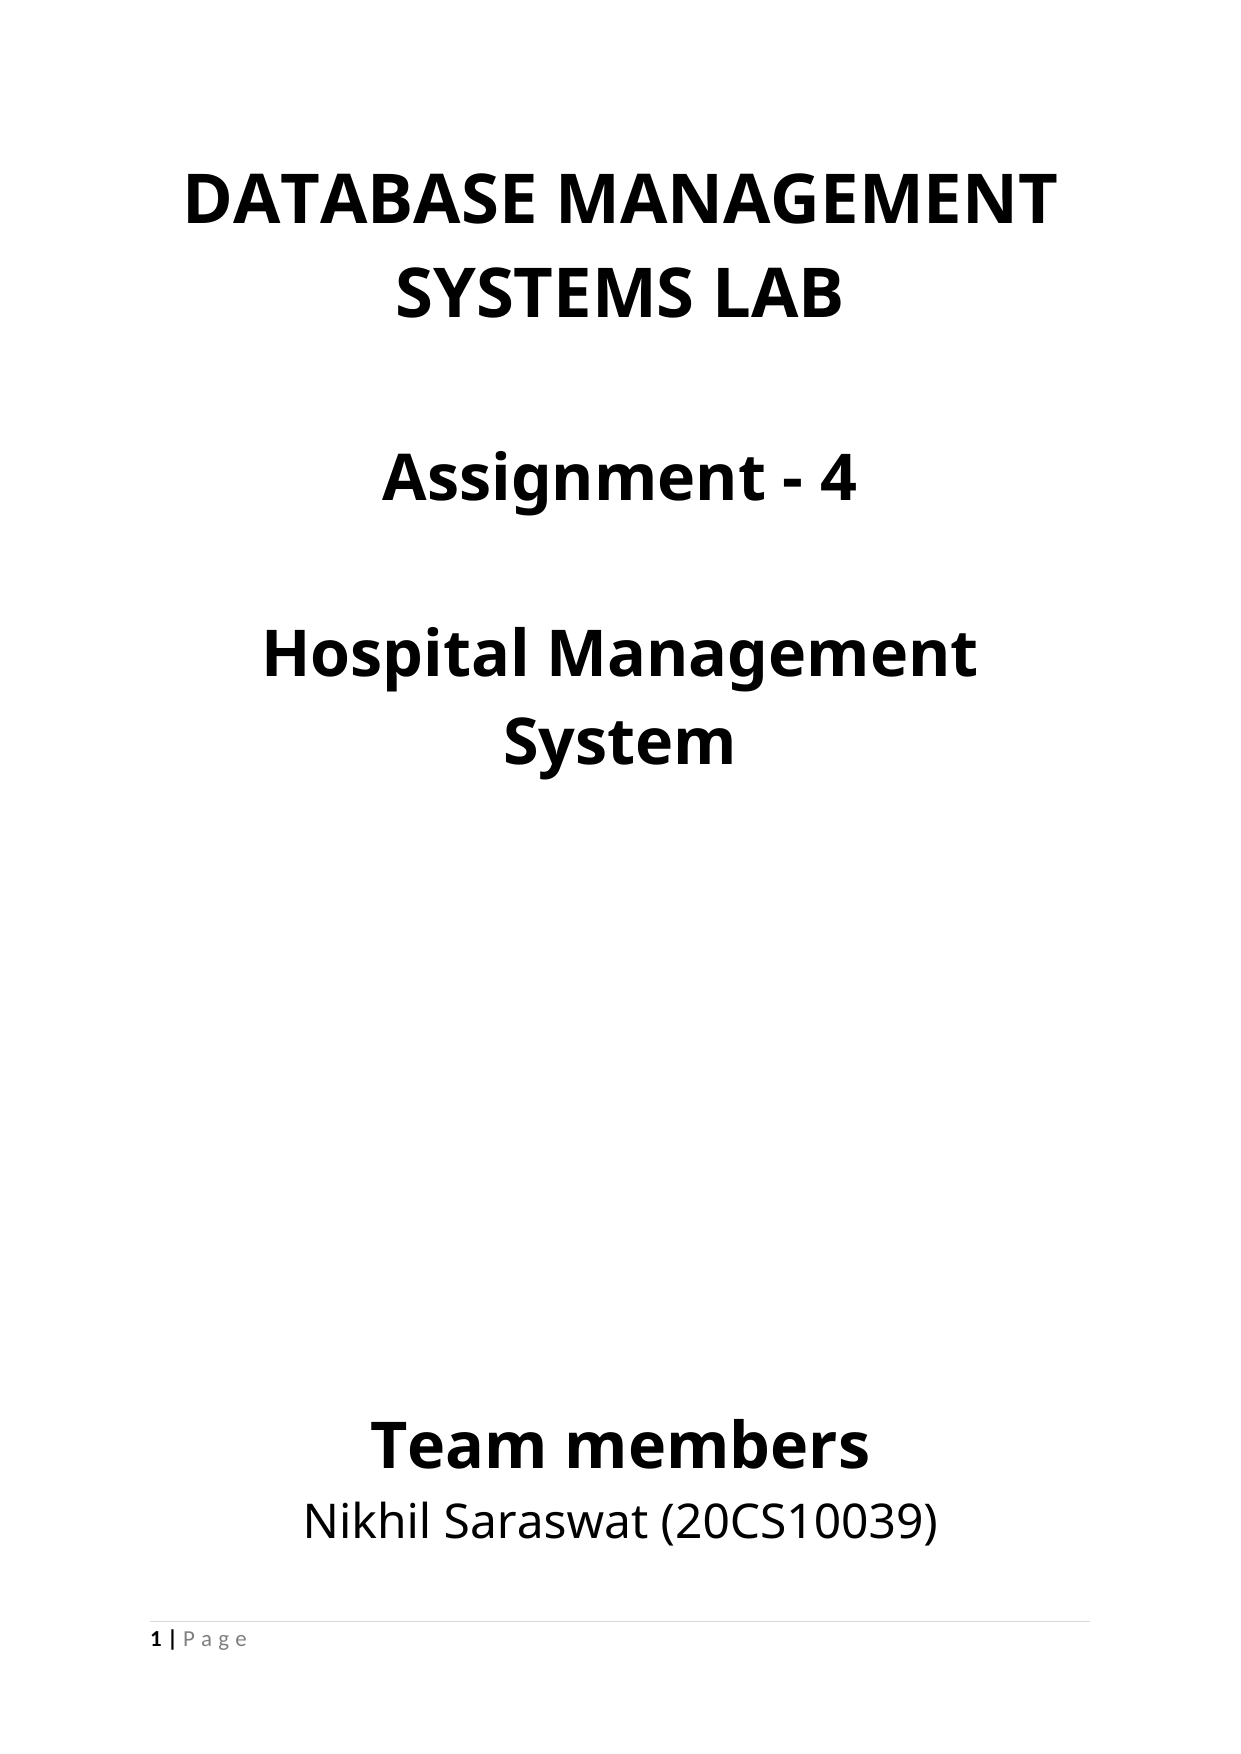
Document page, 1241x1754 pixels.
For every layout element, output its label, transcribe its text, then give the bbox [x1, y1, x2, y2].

text DATABASE MANAGEMENT [150, 150, 1090, 244]
text Assignment - 4 [150, 431, 1090, 519]
text Team members [150, 1399, 1090, 1487]
text Hospital Management System [150, 607, 1090, 783]
text SYSTEMS LAB [150, 244, 1090, 337]
text Nikhil Saraswat (20CS10039) [150, 1487, 1090, 1552]
